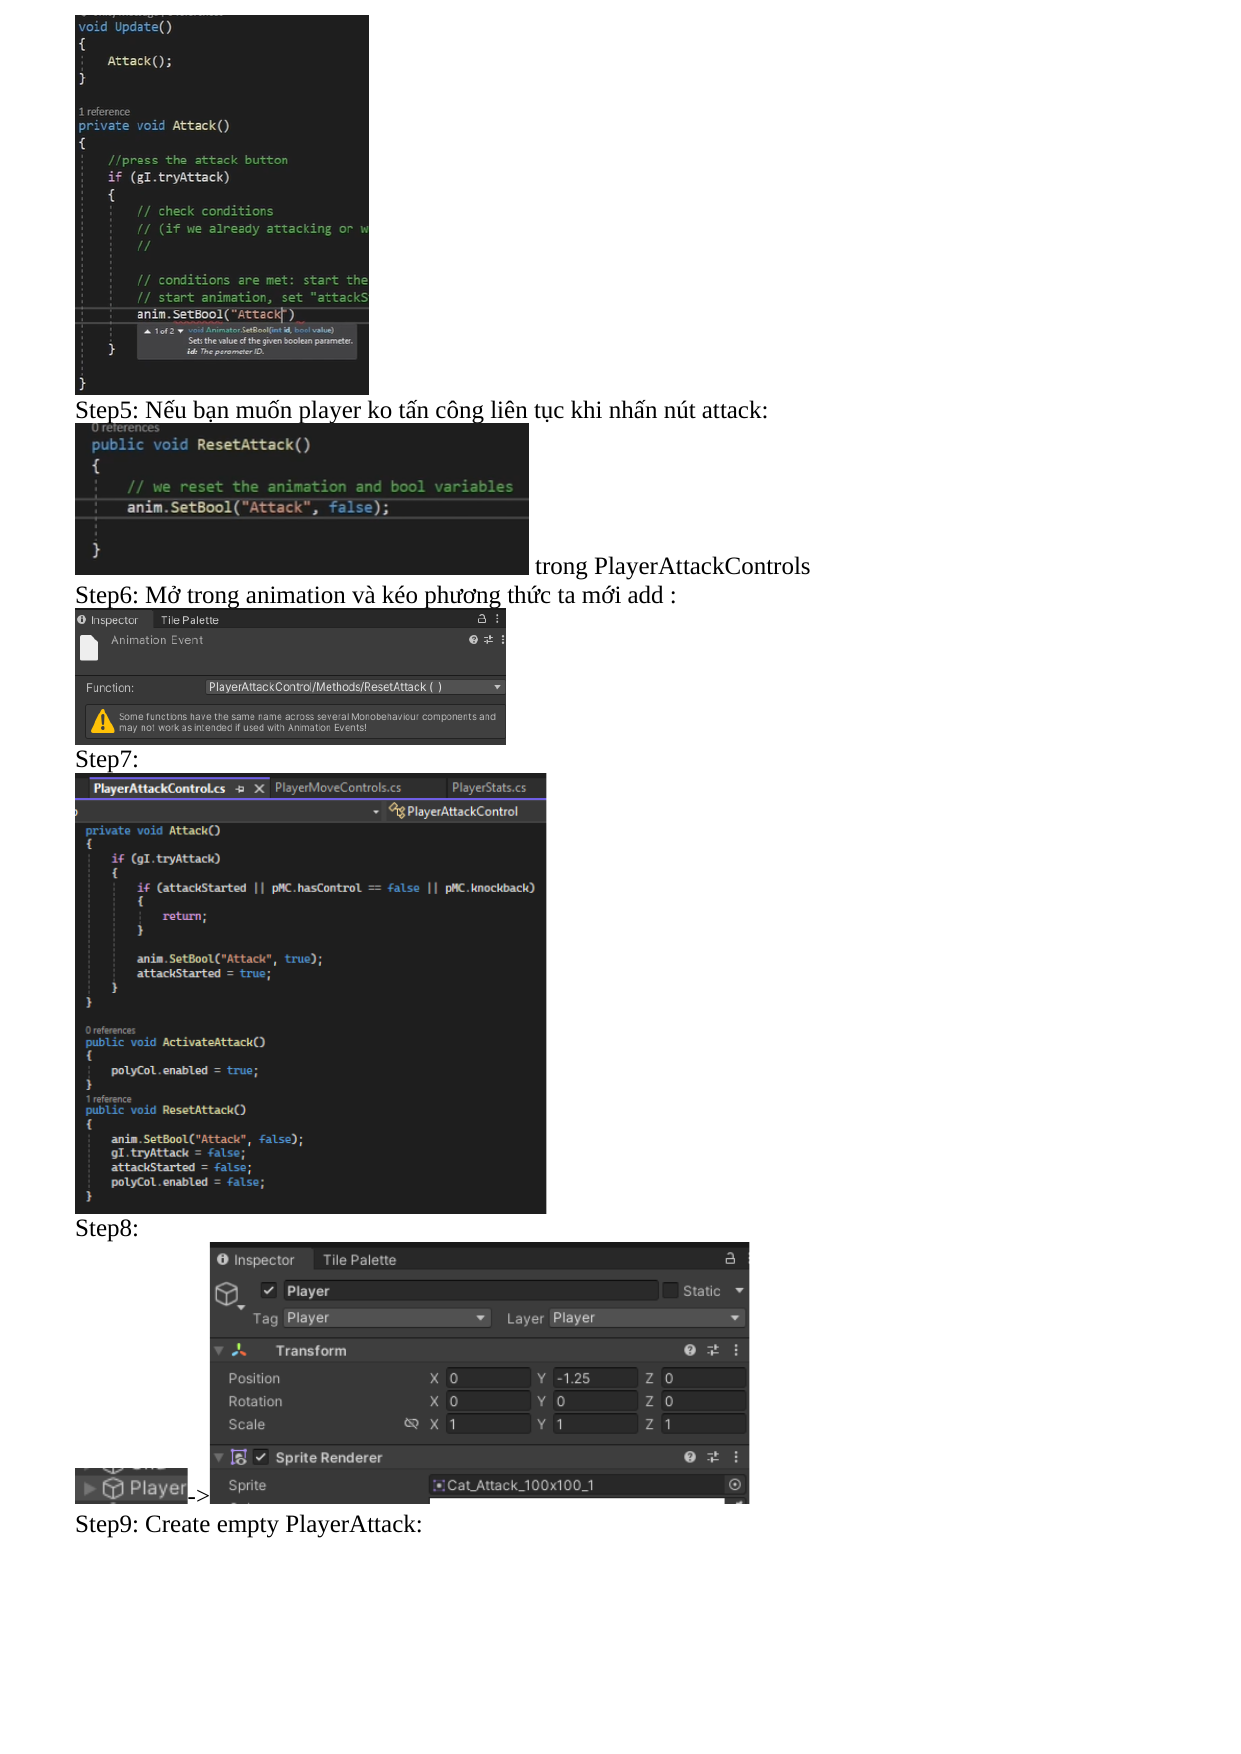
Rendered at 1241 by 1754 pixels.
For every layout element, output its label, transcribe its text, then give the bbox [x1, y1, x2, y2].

picture [75, 15, 369, 395]
picture [75, 608, 506, 745]
text Step7: [75, 744, 1165, 773]
picture [209, 1242, 750, 1504]
text Step8: [75, 1213, 1165, 1242]
text Step5: Nếu bạn muốn player ko tấn công liên tục khi nhấn nút attack: [75, 395, 1165, 423]
text Step9: Create empty PlayerAttack: [75, 1509, 1165, 1538]
picture [75, 1468, 188, 1504]
text Step6: Mở trong animation và kéo phương thức ta mới add : [75, 580, 1165, 608]
picture [75, 773, 547, 1214]
picture [75, 423, 529, 575]
